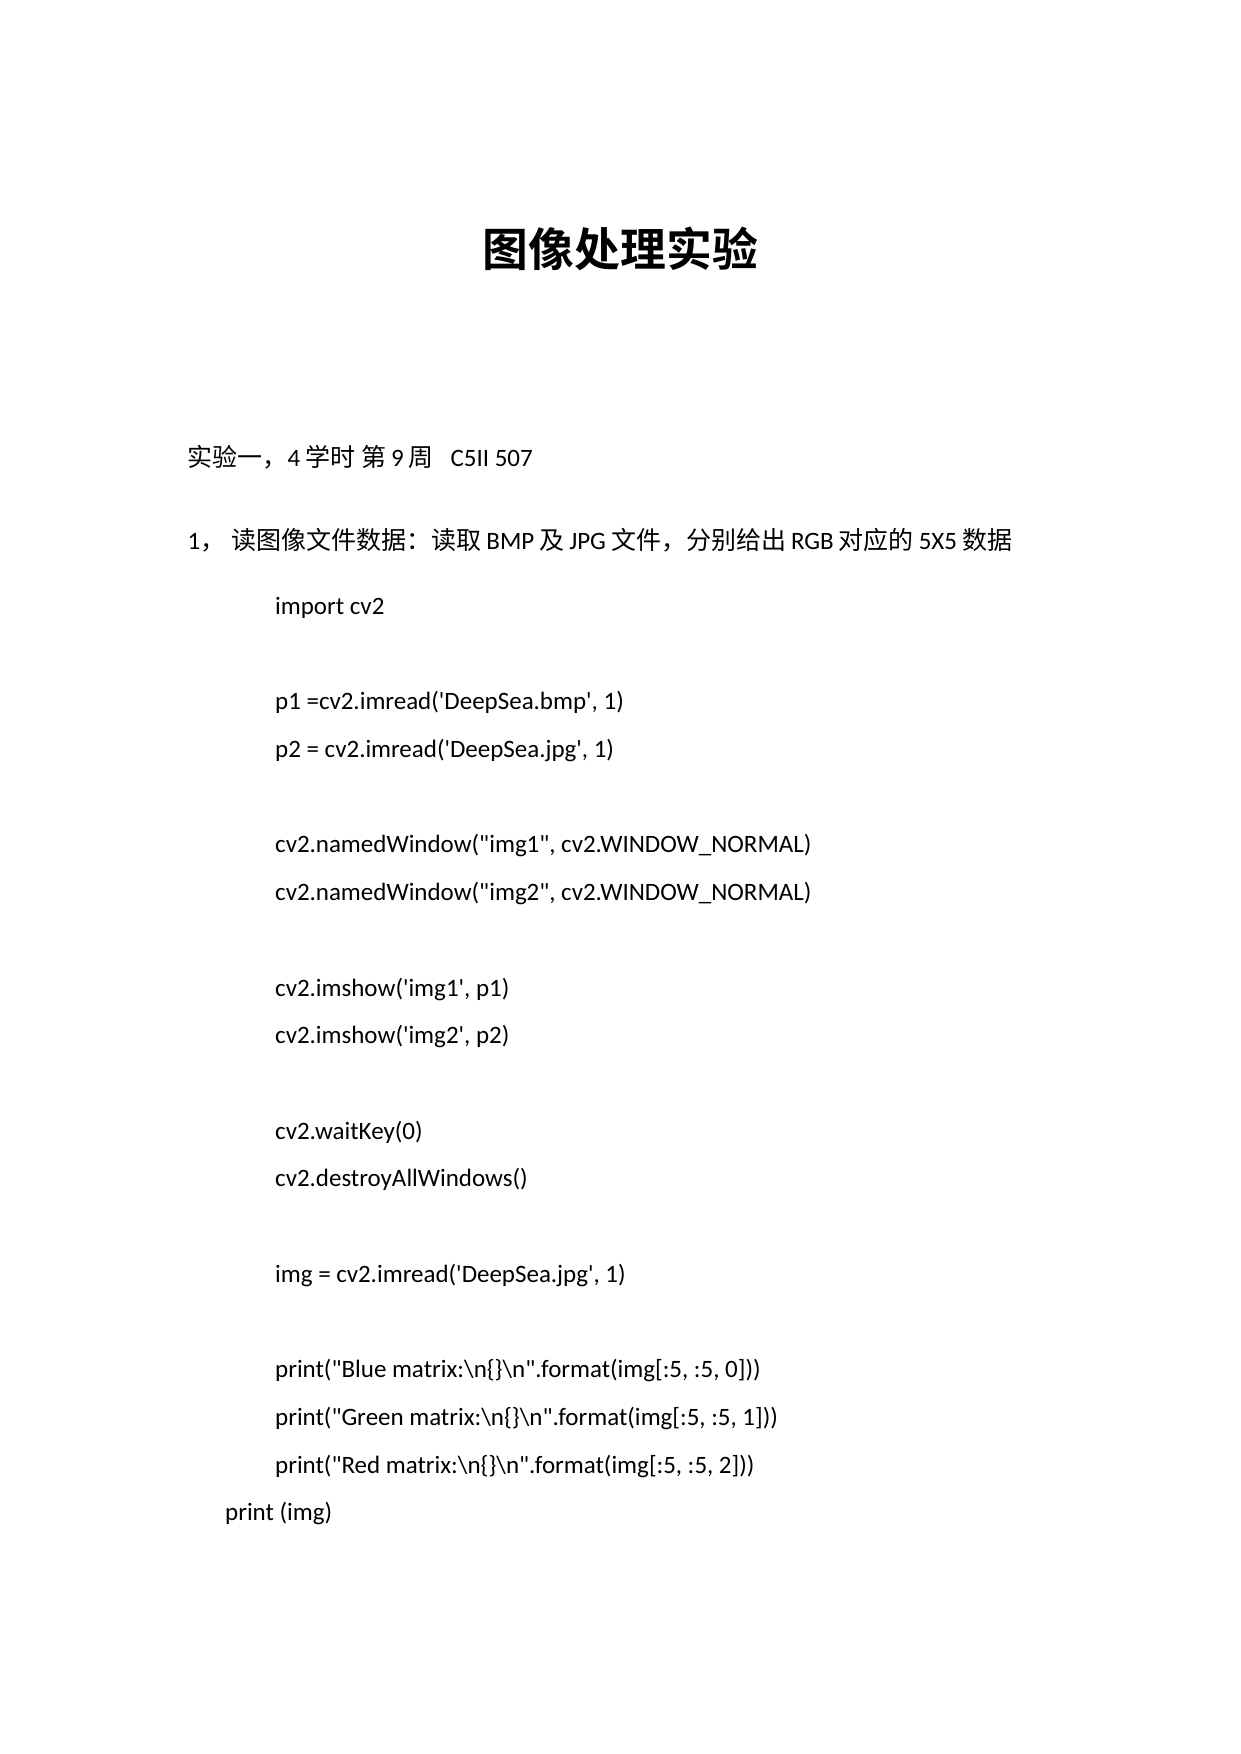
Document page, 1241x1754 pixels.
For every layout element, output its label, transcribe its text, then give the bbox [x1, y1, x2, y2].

subtitle 图像处理实验 [187, 197, 1053, 295]
list cv2.namedWindow("img1", cv2.WINDOW_NORMAL) [225, 828, 1053, 860]
list import cv2 [225, 589, 1053, 622]
list print("Green matrix:\n{}\n".format(img[:5, :5, 1])) [225, 1400, 1053, 1433]
list cv2.destroyAllWindows() [225, 1162, 1053, 1194]
list p1 =cv2.imread('DeepSea.bmp', 1) [225, 684, 1053, 717]
list 读图像文件数据：读取BMP及JPG文件，分别给出RGB对应的5X5数据 [187, 506, 1053, 571]
list print("Red matrix:\n{}\n".format(img[:5, :5, 2])) [225, 1448, 1053, 1480]
list img = cv2.imread('DeepSea.jpg', 1) [225, 1257, 1053, 1289]
list p2 = cv2.imread('DeepSea.jpg', 1) [225, 732, 1053, 765]
list cv2.imshow('img1', p1) [225, 971, 1053, 1003]
list cv2.imshow('img2', p2) [225, 1018, 1053, 1051]
list cv2.waitKey(0) [225, 1114, 1053, 1146]
list print("Blue matrix:\n{}\n".format(img[:5, :5, 0])) [225, 1352, 1053, 1385]
text 实验一，4学时 第9周 C5II 507 [187, 423, 1053, 488]
list cv2.namedWindow("img2", cv2.WINDOW_NORMAL) [225, 875, 1053, 908]
list print (img) [225, 1496, 1053, 1528]
